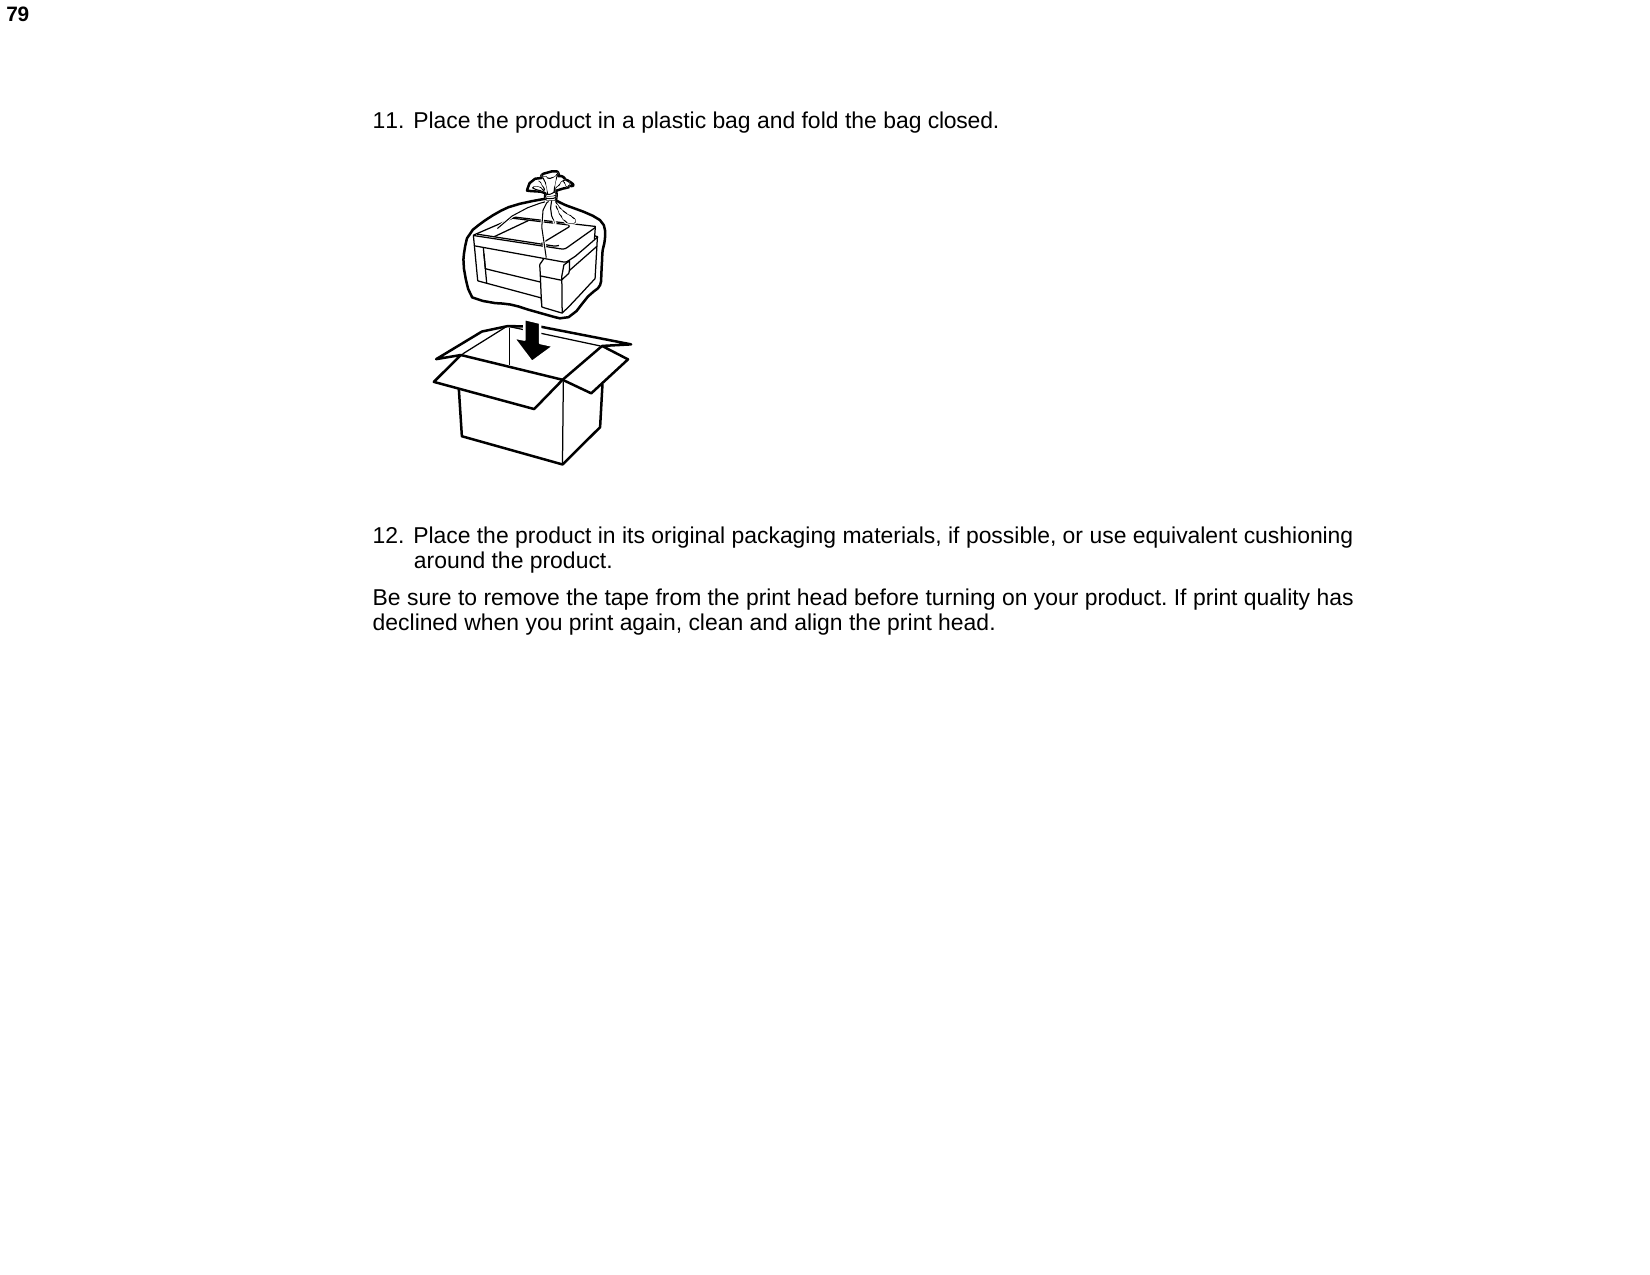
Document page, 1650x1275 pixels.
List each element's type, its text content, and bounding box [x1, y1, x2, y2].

text Be sure to remove the tape from the print head before turning on your product. If print quality has declined when you print again, clean and align the print head. [372, 585, 1411, 635]
list Place the product in its original packaging materials, if possible, or use equivalent cushioning around the product. [372, 523, 1421, 574]
list Place the product in a plastic bag and fold the bag closed. [372, 107, 1435, 134]
picture [532, 172, 577, 225]
